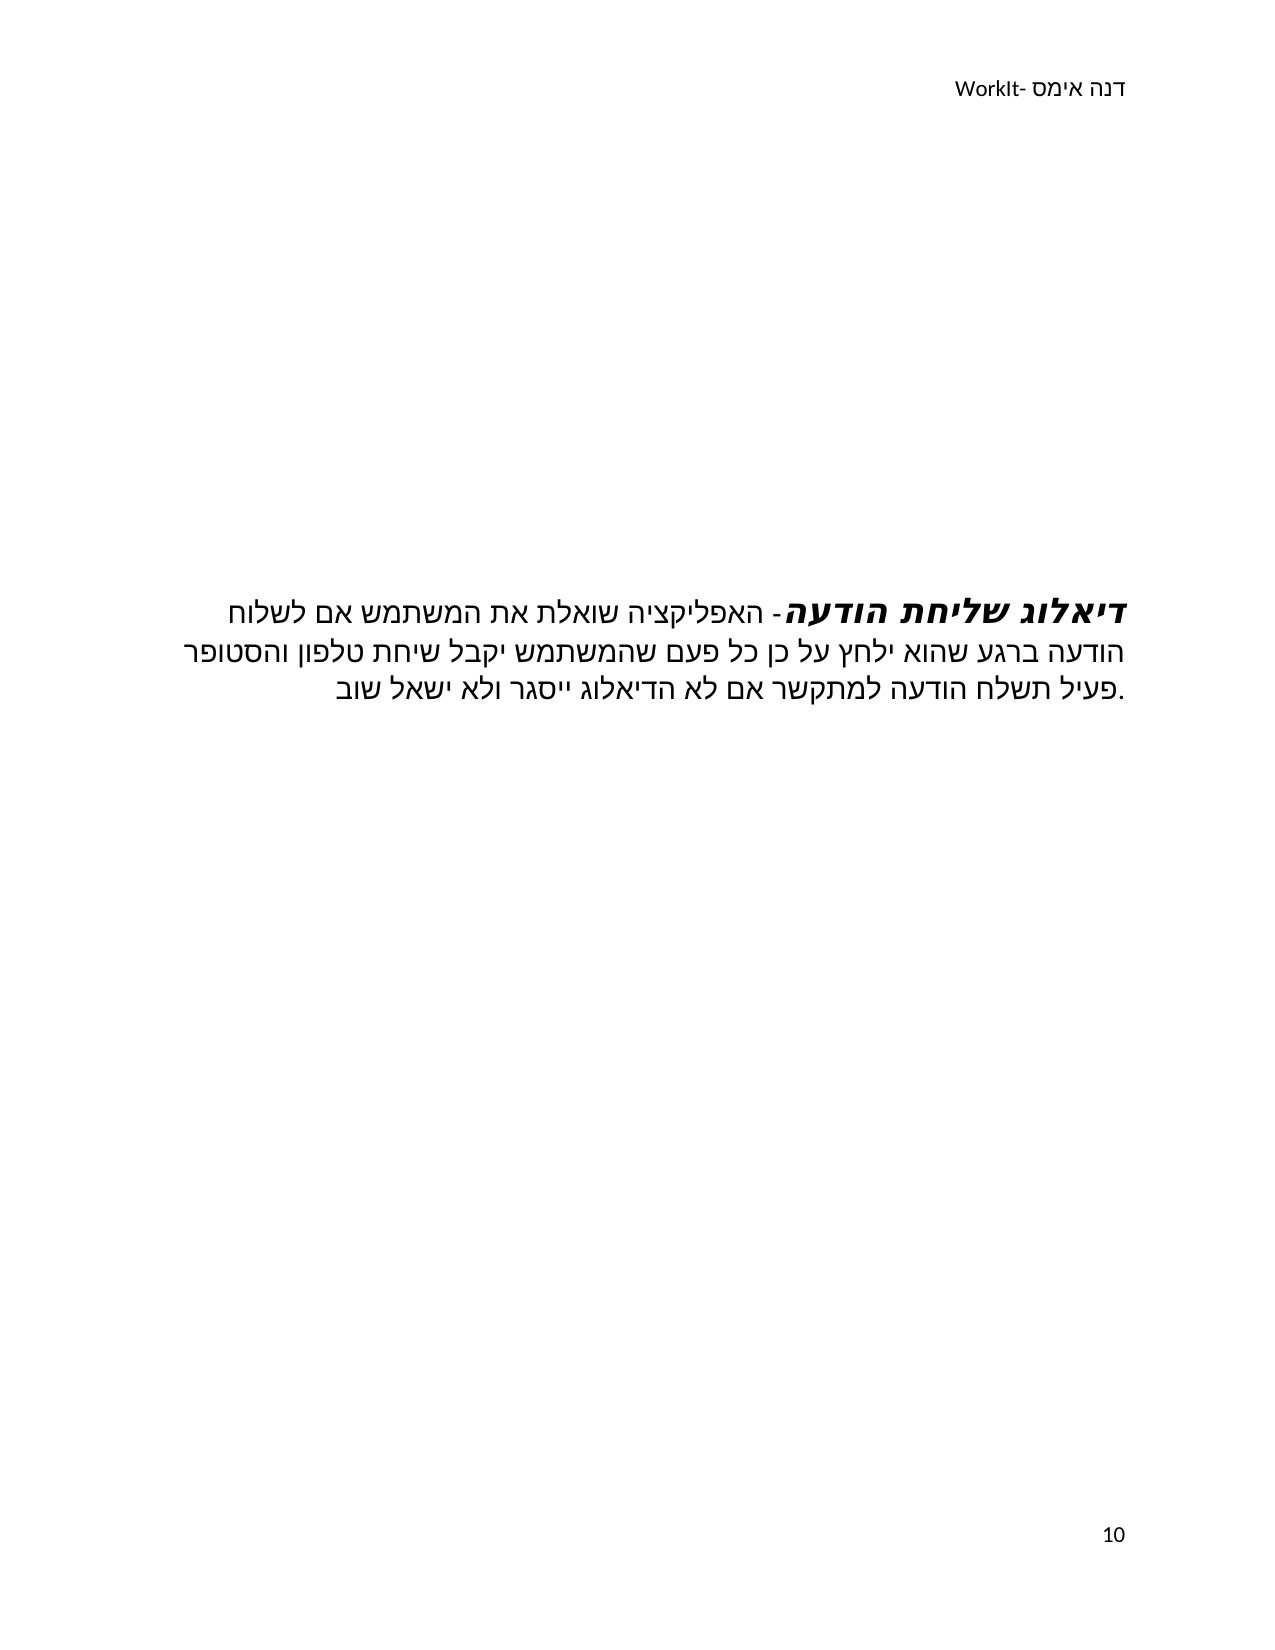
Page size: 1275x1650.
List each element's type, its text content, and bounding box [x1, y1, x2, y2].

text דיאלוג שליחת הודעה- האפליקציה שואלת את המשתמש אם לשלוח הודעה ברגע שהוא ילחץ על כן כל פעם שהמשתמש יקבל שיחת טלפון והסטופר פעיל תשלח הודעה למתקשר אם לא הדיאלוג ייסגר ולא ישאל שוב. [150, 591, 1125, 707]
